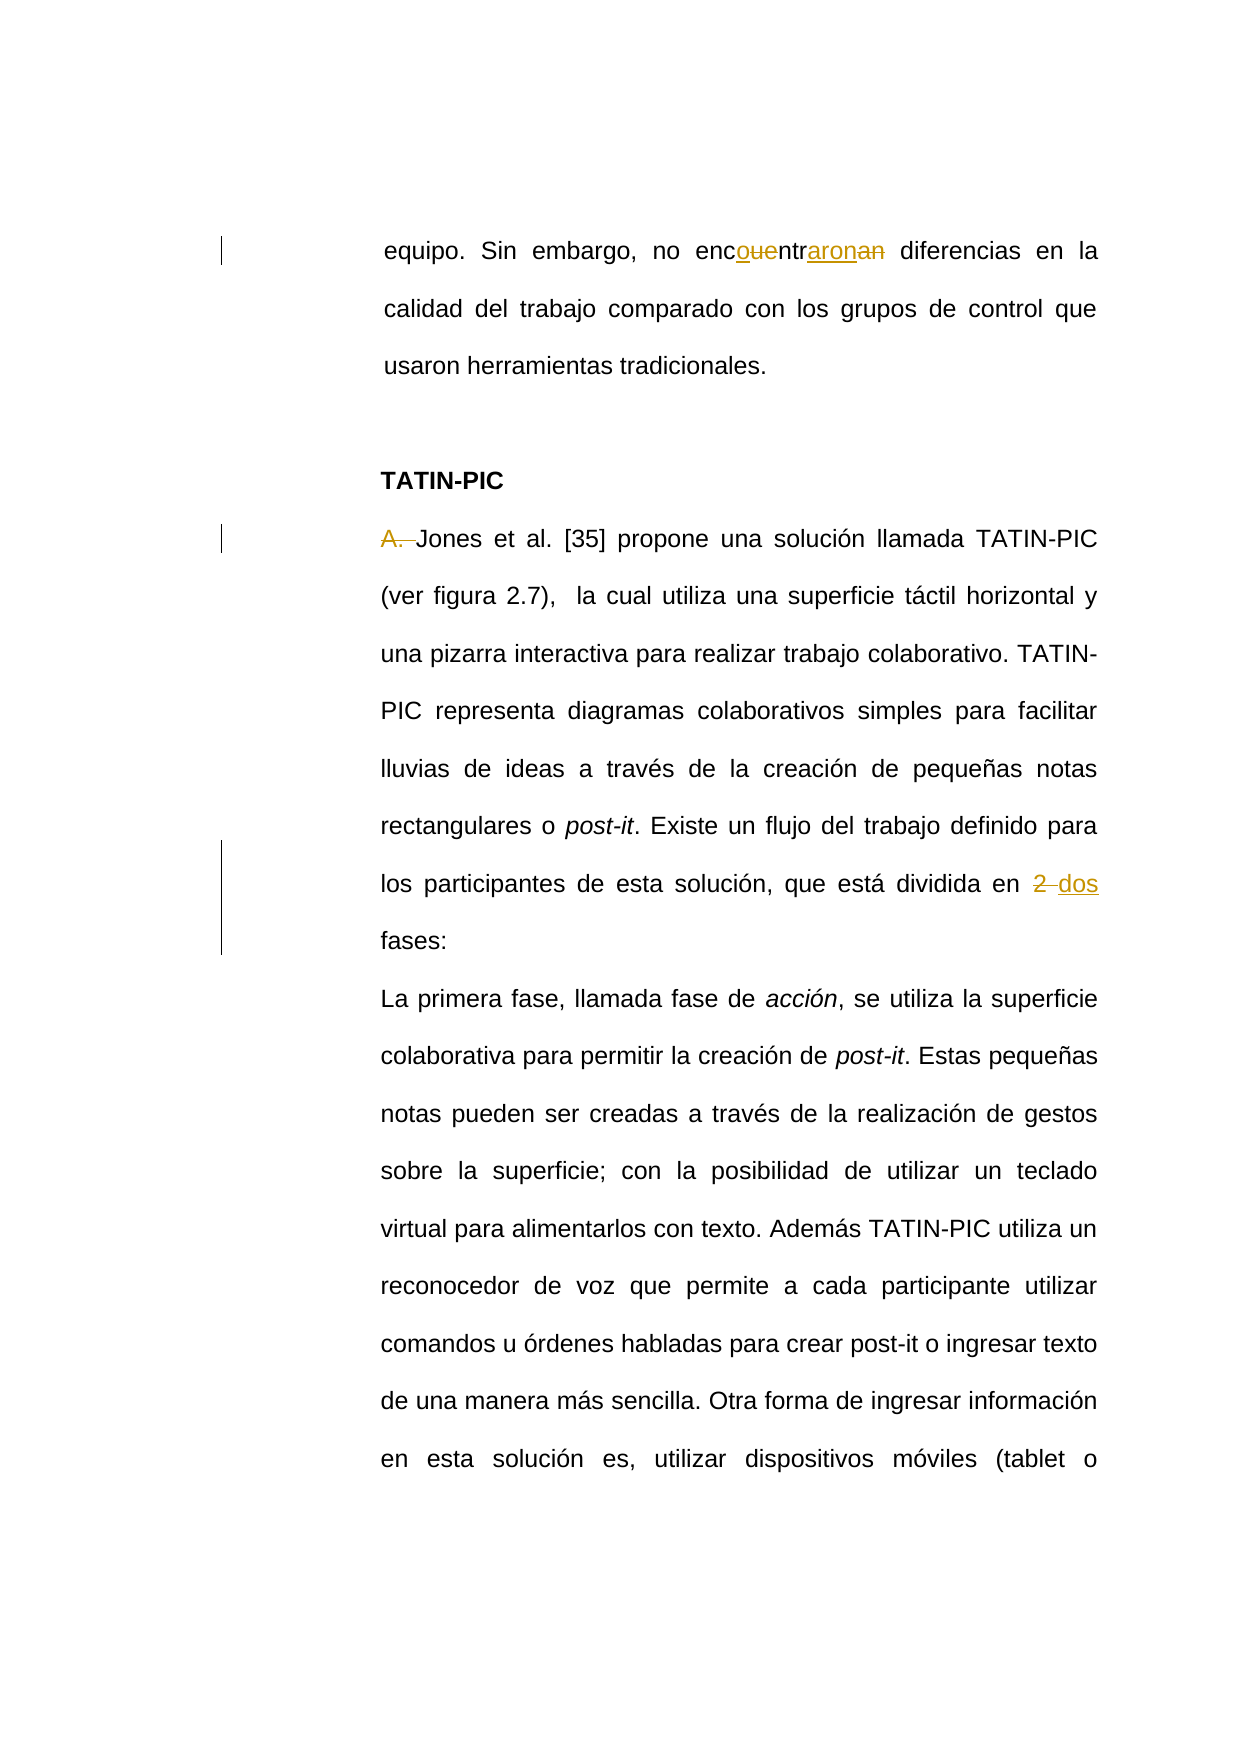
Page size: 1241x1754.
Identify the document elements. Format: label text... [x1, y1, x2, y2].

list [380, 984, 1098, 1472]
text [384, 236, 1098, 380]
list Jones et al. [35] propone una solución llamada TATIN-PIC (ver figura 2.7), la cual utiliza una superficie táctil horizontal y una pizarra interactiva para realizar trabajo colaborativo. TATIN-PIC representa diagramas colaborativos simples para facilitar lluvias de ideas a través de la creación de pequeñas notas rectangulares o post-it. Existe un flujo del trabajo definido para los participantes de esta solución, que está dividida en fases: [380, 524, 1098, 955]
list TATIN-PIC [380, 466, 1098, 495]
